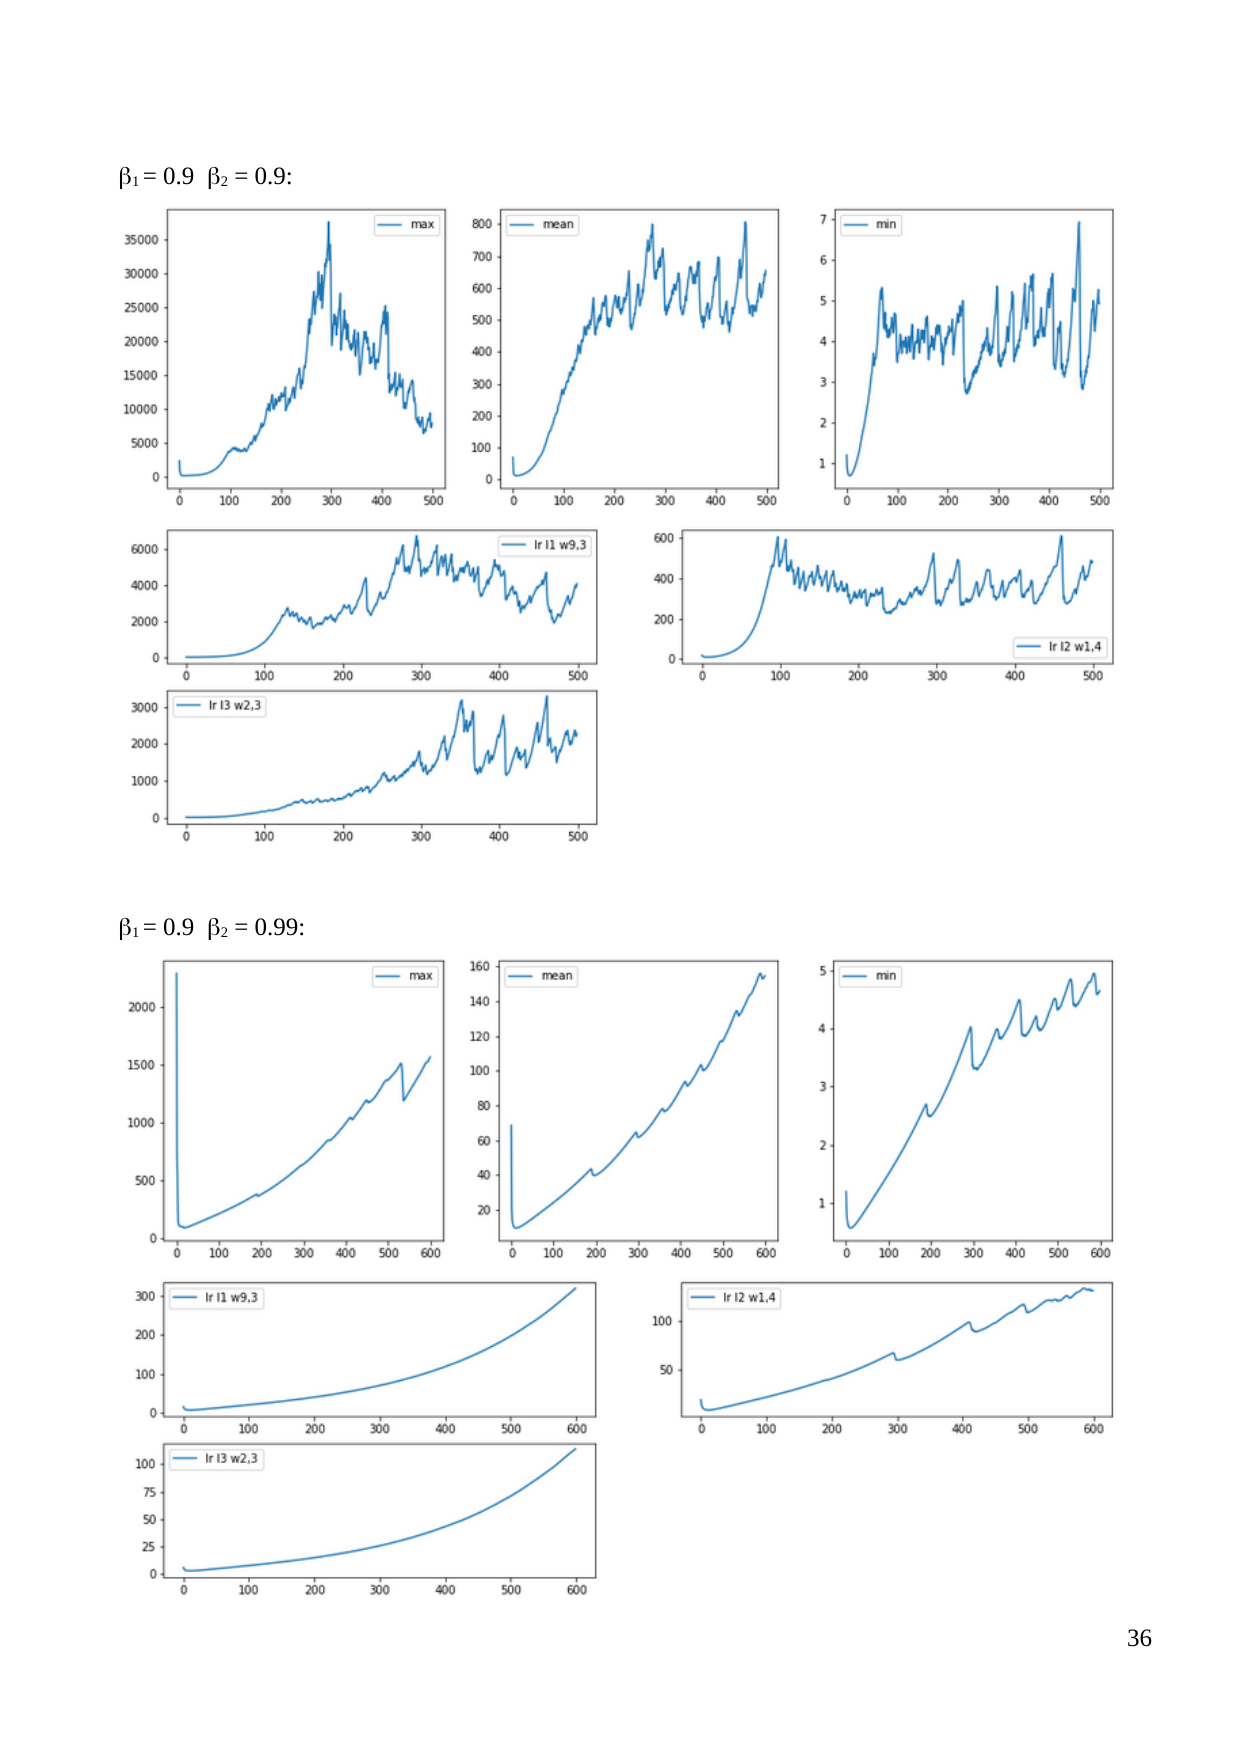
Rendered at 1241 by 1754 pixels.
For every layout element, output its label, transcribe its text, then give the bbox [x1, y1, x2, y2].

picture [118, 955, 1154, 1610]
text 1 = 0.9 2 = 0.9: [118, 161, 1152, 190]
text 1 = 0.9 2 = 0.99: [118, 912, 1152, 941]
picture [118, 204, 1122, 855]
